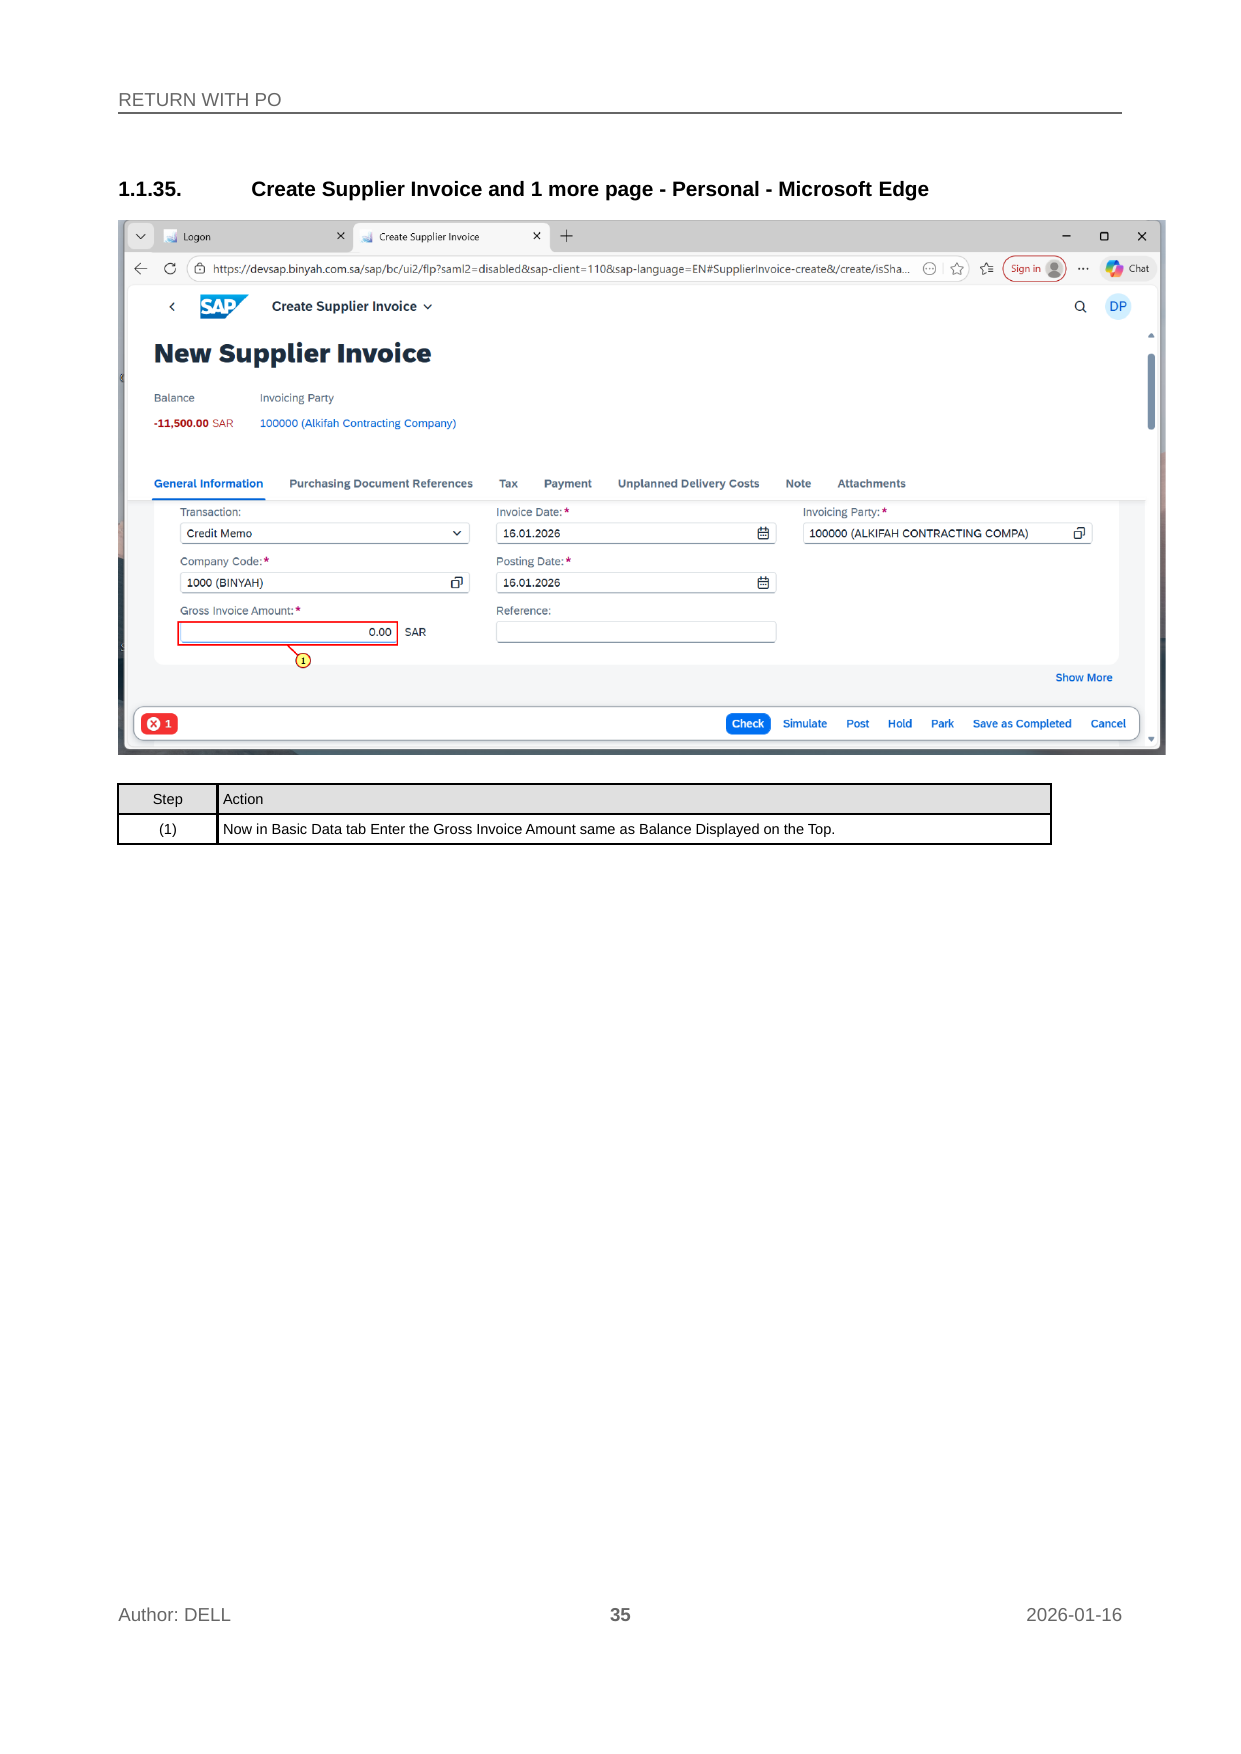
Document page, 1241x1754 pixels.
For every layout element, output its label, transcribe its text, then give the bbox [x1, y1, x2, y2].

table_cell (1) [119, 815, 216, 843]
text Create Supplier Invoice and 1 more page - Personal - Microsoft​ Edge [118, 177, 1122, 201]
table_header Step [119, 785, 216, 813]
picture [118, 220, 1166, 755]
table_cell Now in Basic Data tab Enter the Gross Invoice Amount same as Balance Displayed on the Top. [219, 815, 1050, 843]
table_header Action [219, 785, 1050, 813]
